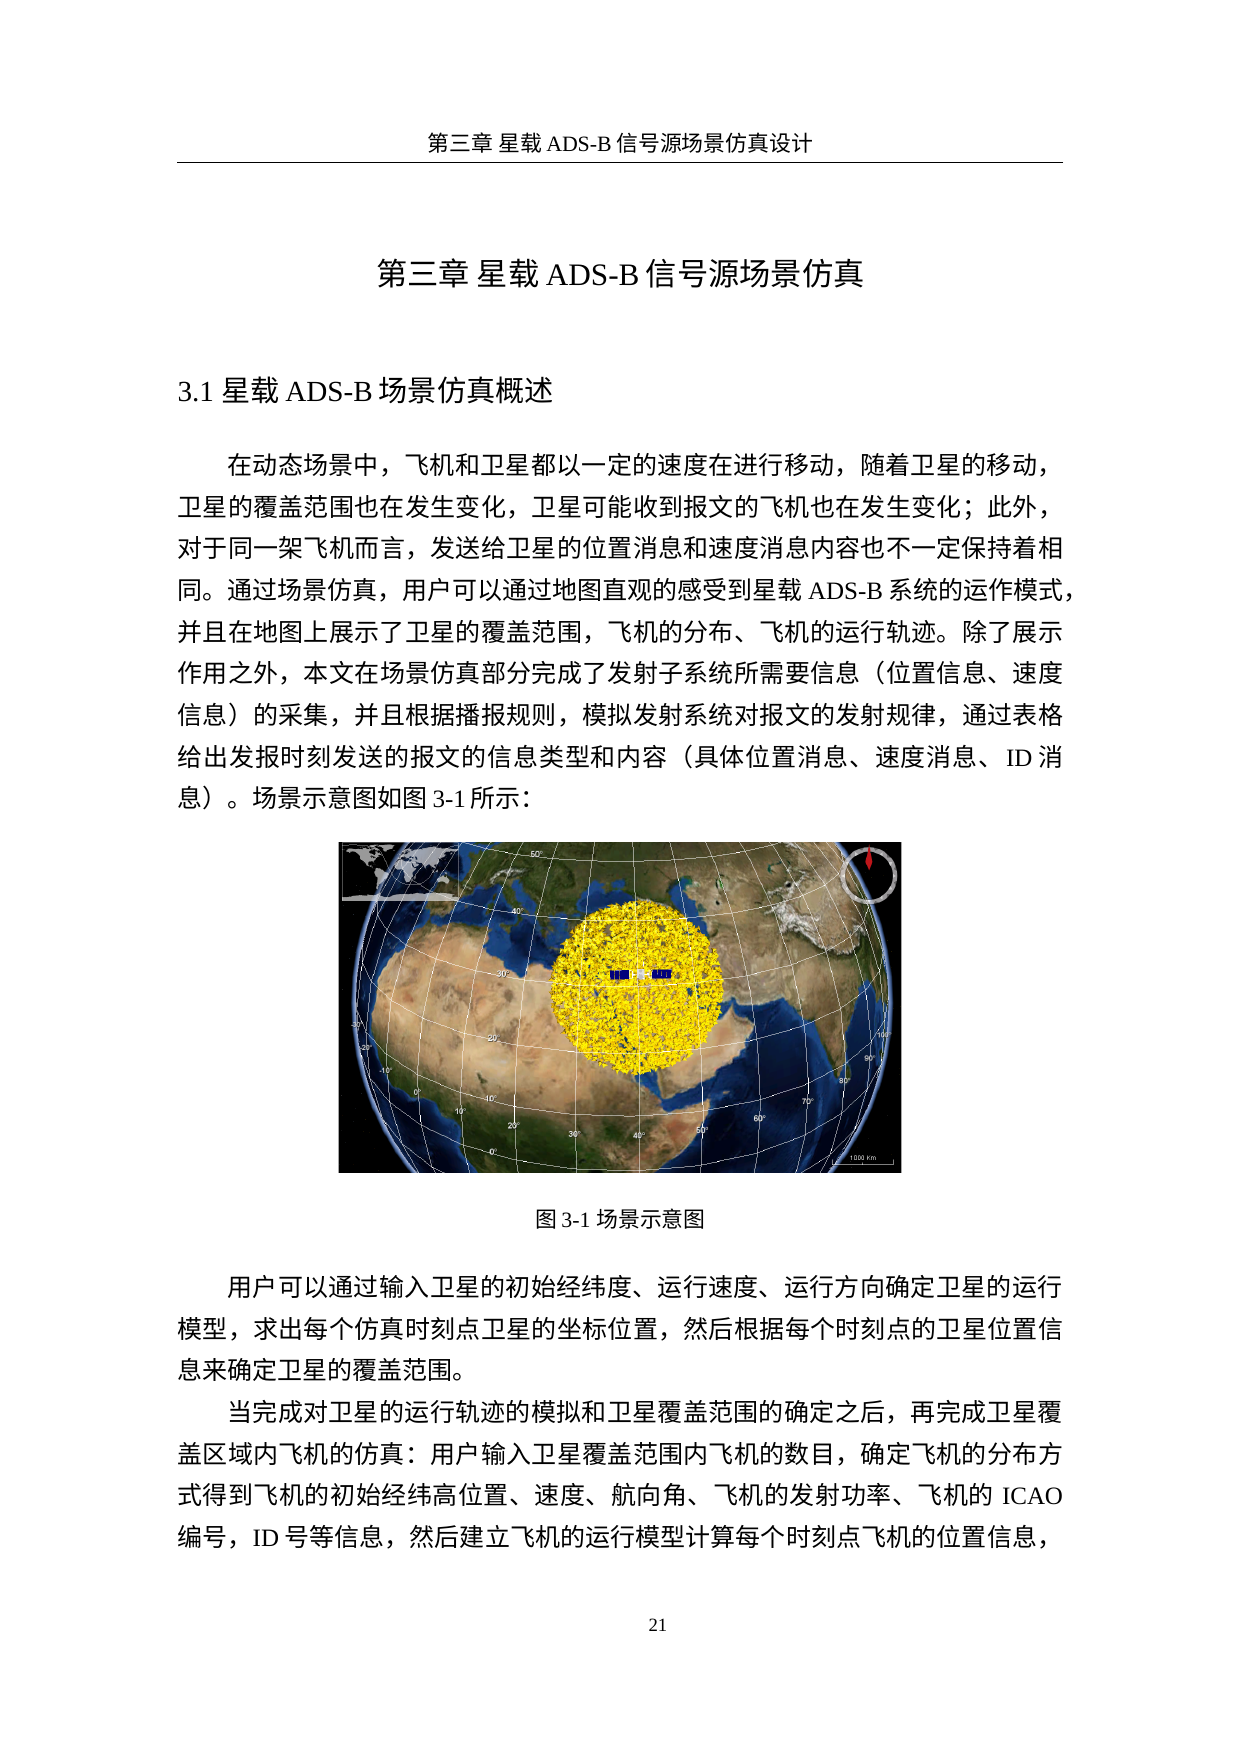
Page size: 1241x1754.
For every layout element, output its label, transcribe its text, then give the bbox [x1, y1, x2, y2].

text 在动态场景中，飞机和卫星都以一定的速度在进行移动，随着卫星的移动，卫星的覆盖范围也在发生变化，卫星可能收到报文的飞机也在发生变化；此外，对于同一架飞机而言，发送给卫星的位置消息和速度消息内容也不一定保持着相同。通过场景仿真，用户可以通过地图直观的感受到星载ADS-B系统的运作模式，并且在地图上展示了卫星的覆盖范围，飞机的分布、飞机的运行轨迹。除了展示作用之外，本文在场景仿真部分完成了发射子系统所需要信息（位置信息、速度信息）的采集，并且根据播报规则，模拟发射系统对报文的发射规律，通过表格给出发报时刻发送的报文的信息类型和内容（具体位置消息、速度消息、ID消息）。场景示意图如图3-1所示： [177, 441, 1063, 816]
text 图3-1 场景示意图 [177, 1198, 1063, 1238]
text 用户可以通过输入卫星的初始经纬度、运行速度、运行方向确定卫星的运行模型，求出每个仿真时刻点卫星的坐标位置，然后根据每个时刻点的卫星位置信息来确定卫星的覆盖范围。 [177, 1263, 1063, 1388]
text 3.1 星载ADS-B场景仿真概述 [177, 349, 1063, 429]
picture [338, 842, 902, 1173]
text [177, 1388, 1063, 1555]
text 第三章 星载ADS-B信号源场景仿真 [177, 232, 1063, 312]
